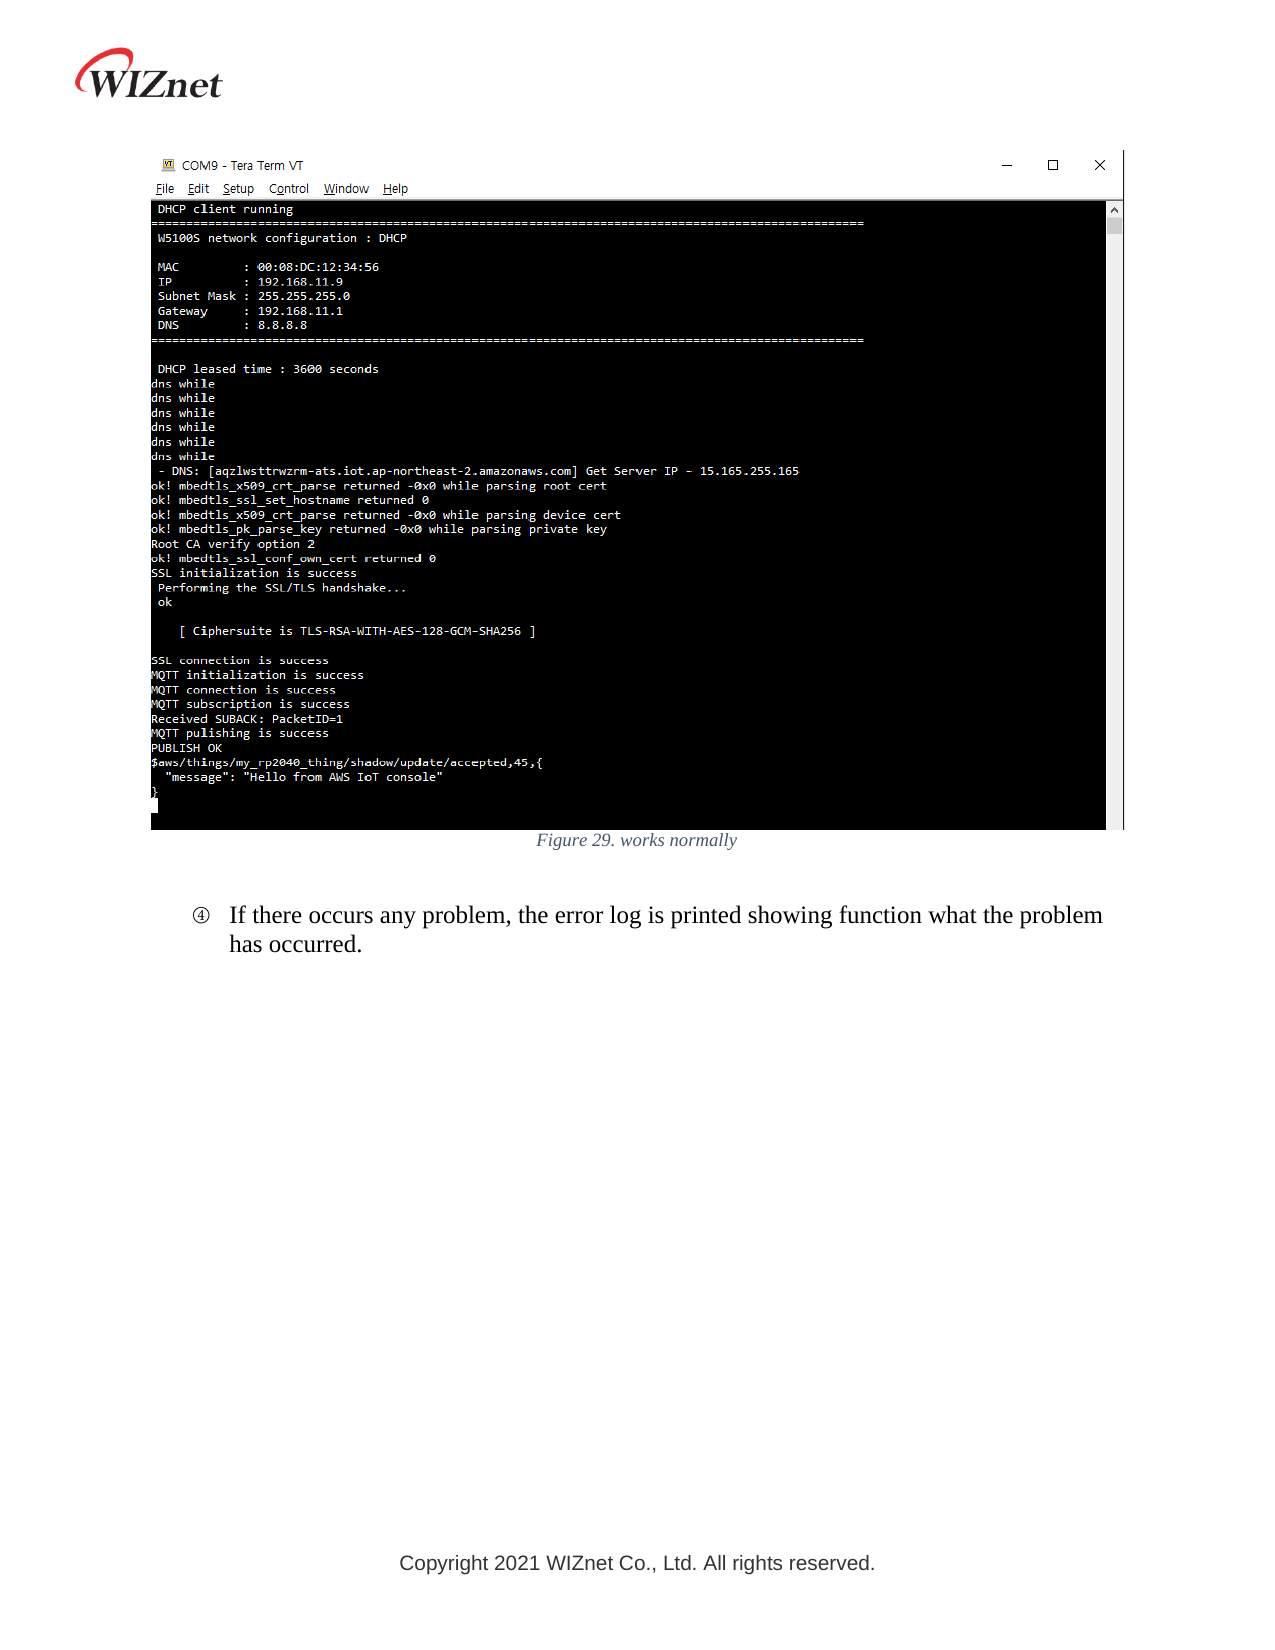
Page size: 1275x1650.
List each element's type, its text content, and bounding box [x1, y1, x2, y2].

list If there occurs any problem, the error log is printed showing function what the problem has occurred. [192, 900, 1125, 958]
picture [75, 36, 223, 111]
picture [151, 150, 1125, 830]
